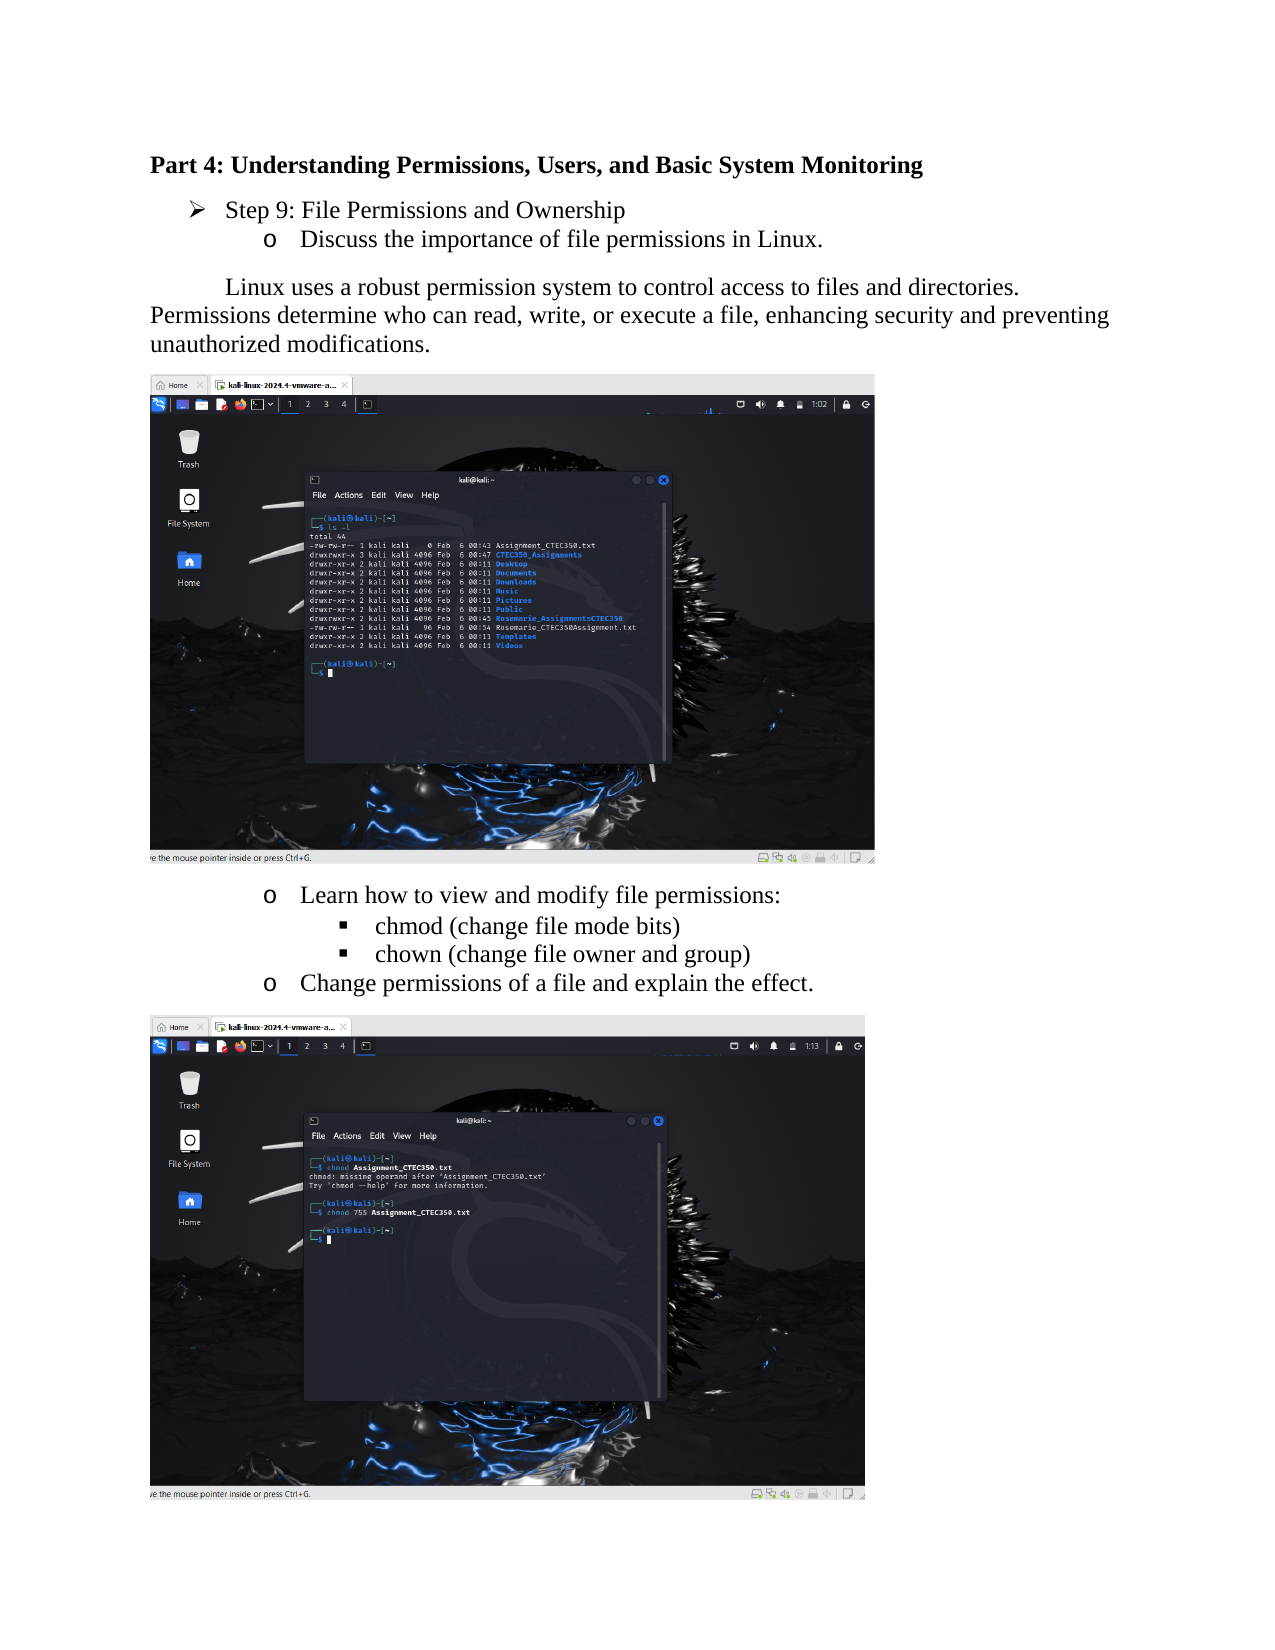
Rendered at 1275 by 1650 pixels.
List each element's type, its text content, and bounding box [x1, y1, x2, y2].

list chmod (change file mode bits) [337, 911, 1125, 939]
text Part 4: Understanding Permissions, Users, and Basic System Monitoring [150, 150, 1125, 179]
list Step 9: File Permissions and Ownership [187, 195, 1125, 224]
list Change permissions of a file and explain the effect. [262, 968, 1125, 999]
picture [150, 1015, 865, 1500]
picture [150, 374, 875, 864]
list Learn how to view and modify file permissions: [262, 880, 1125, 911]
list chown (change file owner and group) [337, 939, 1125, 968]
text Linux uses a robust permission system to control access to files and directories. Permissions determine who can read, write, or execute a file, enhancing security and preventing unauthorized modifications. [150, 272, 1125, 358]
list Discuss the importance of file permissions in Linux. [262, 224, 1125, 255]
